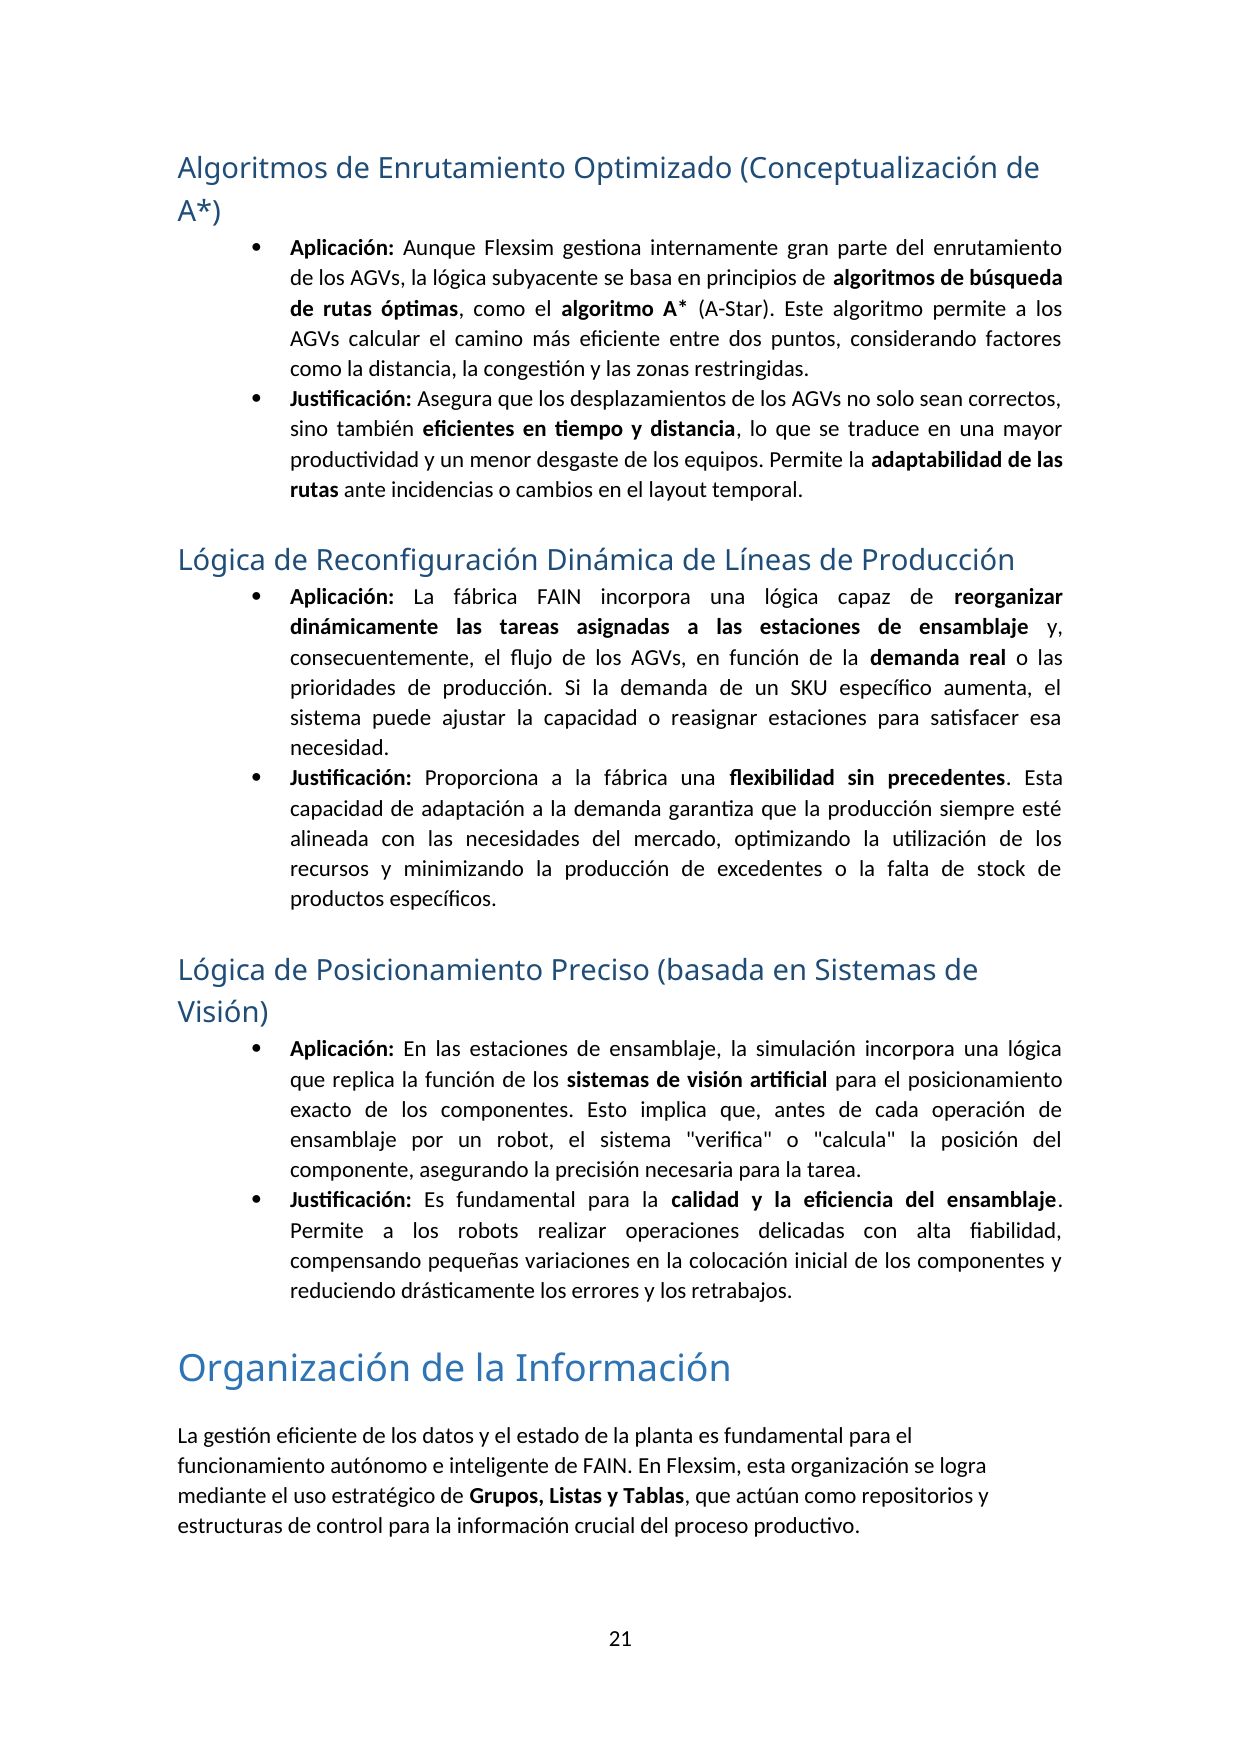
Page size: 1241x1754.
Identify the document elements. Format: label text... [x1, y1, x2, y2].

list Aplicación: Aunque Flexsim gestiona internamente gran parte del enrutamiento de los AGVs, la lógica subyacente se basa en principios de algoritmos de búsqueda de rutas óptimas, como el algoritmo A* (A-Star). Este algoritmo permite a los AGVs calcular el camino más eficiente entre dos puntos, considerando factores como la distancia, la congestión y las zonas restringidas. [252, 233, 1063, 382]
list Justificación: Es fundamental para la calidad y la eficiencia del ensamblaje. Permite a los robots realizar operaciones delicadas con alta fiabilidad, compensando pequeñas variaciones en la colocación inicial de los componentes y reduciendo drásticamente los errores y los retrabajos. [252, 1186, 1063, 1304]
subtitle Lógica de Reconfiguración Dinámica de Líneas de Producción [177, 539, 1063, 579]
text La gestión eficiente de los datos y el estado de la planta es fundamental para el funcionamiento autónomo e inteligente de FAIN. En Flexsim, esta organización se logra mediante el uso estratégico de Grupos, Listas y Tablas, que actúan como repositorios y estructuras de control para la información crucial del proceso productivo. [177, 1421, 1063, 1539]
subtitle Organización de la Información [177, 1341, 1063, 1392]
list Aplicación: En las estaciones de ensamblaje, la simulación incorpora una lógica que replica la función de los sistemas de visión artificial para el posicionamiento exacto de los componentes. Esto implica que, antes de cada operación de ensamblaje por un robot, el sistema "verifica" o "calcula" la posición del componente, asegurando la precisión necesaria para la tarea. [252, 1034, 1063, 1183]
list Justificación: Asegura que los desplazamientos de los AGVs no solo sean correctos, sino también eficientes en tiempo y distancia, lo que se traduce en una mayor productividad y un menor desgaste de los equipos. Permite la adaptabilidad de las rutas ante incidencias o cambios en el layout temporal. [252, 384, 1063, 503]
subtitle Algoritmos de Enrutamiento Optimizado (Conceptualización de A*) [177, 148, 1063, 230]
list Justificación: Proporciona a la fábrica una flexibilidad sin precedentes. Esta capacidad de adaptación a la demanda garantiza que la producción siempre esté alineada con las necesidades del mercado, optimizando la utilización de los recursos y minimizando la producción de excedentes o la falta de stock de productos específicos. [252, 763, 1063, 912]
subtitle Lógica de Posicionamiento Preciso (basada en Sistemas de Visión) [177, 949, 1063, 1031]
list Aplicación: La fábrica FAIN incorpora una lógica capaz de reorganizar dinámicamente las tareas asignadas a las estaciones de ensamblaje y, consecuentemente, el flujo de los AGVs, en función de la demanda real o las prioridades de producción. Si la demanda de un SKU específico aumenta, el sistema puede ajustar la capacidad o reasignar estaciones para satisfacer esa necesidad. [252, 582, 1063, 761]
